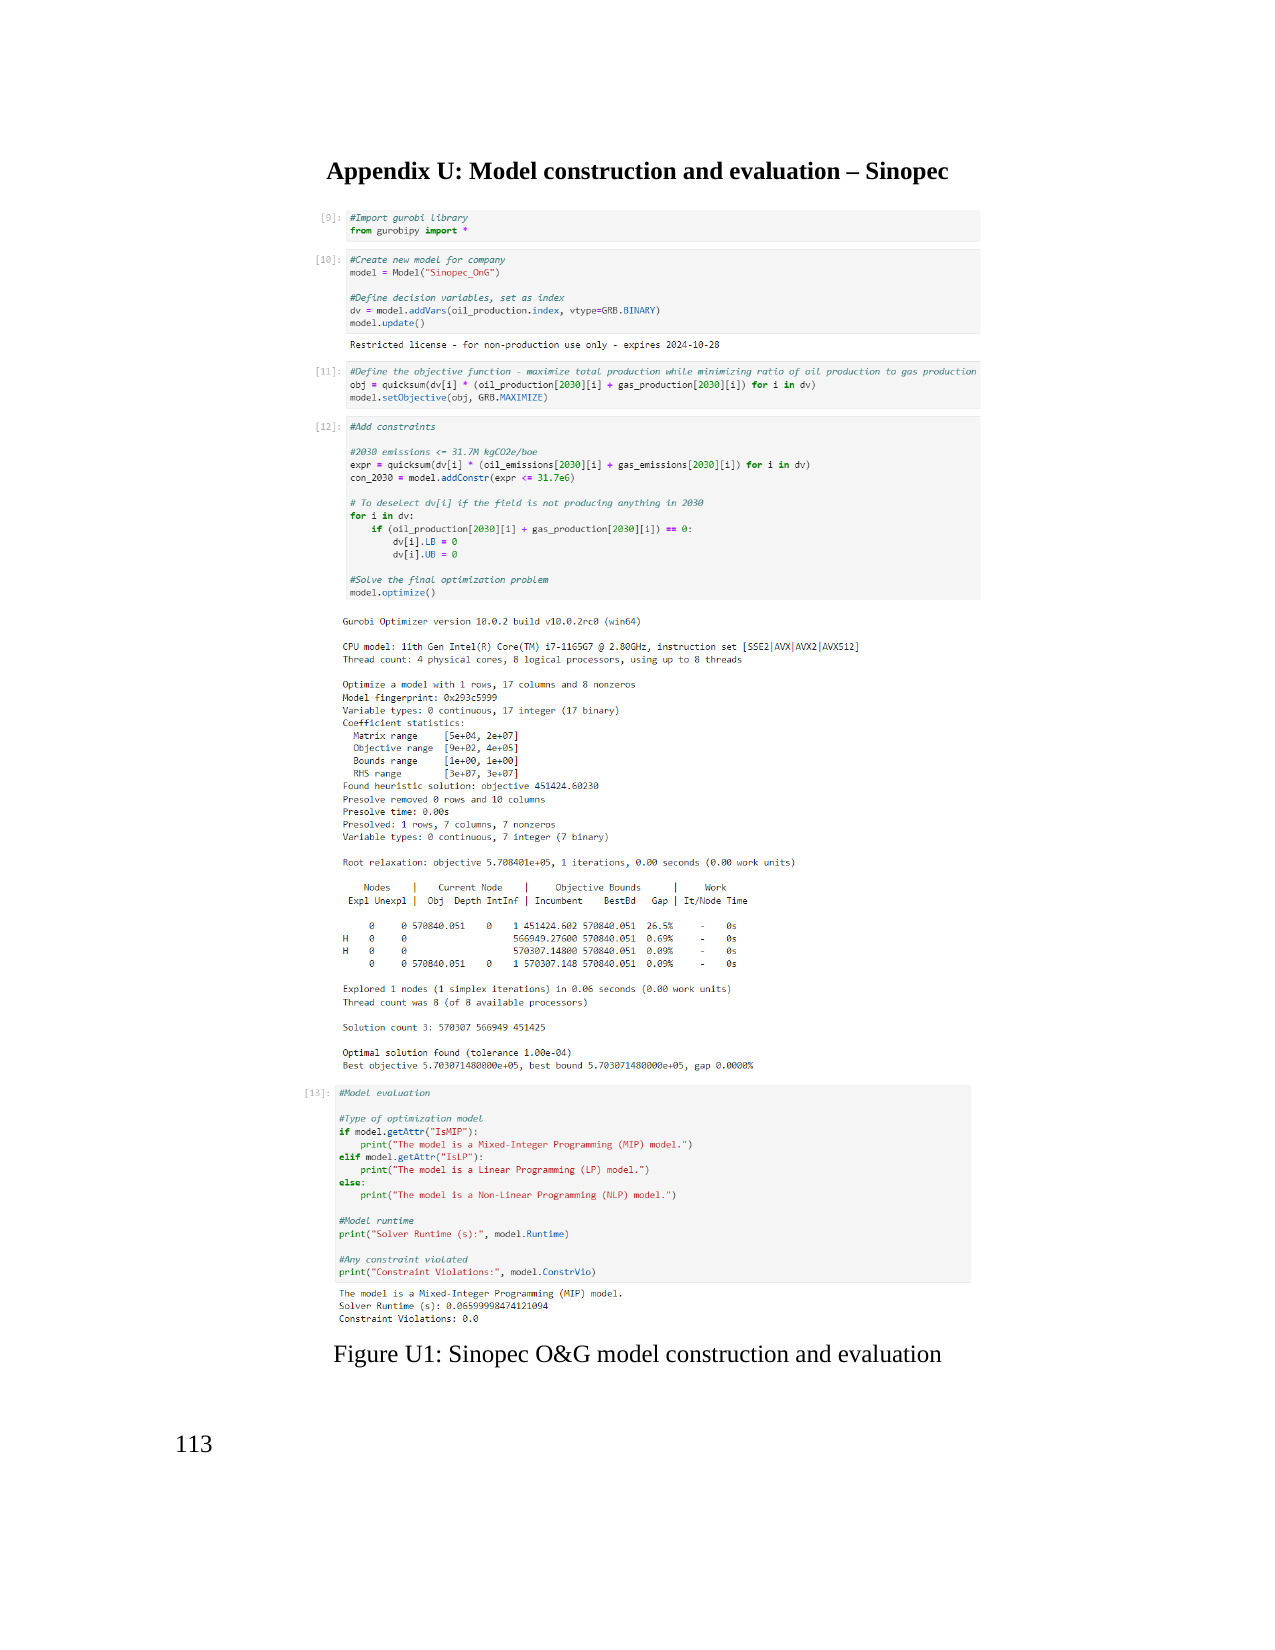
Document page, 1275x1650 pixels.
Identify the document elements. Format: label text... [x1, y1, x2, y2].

picture [303, 613, 972, 1072]
picture [313, 210, 981, 600]
subtitle Figure U1: Sinopec O&G model construction and evaluation [175, 1339, 1100, 1368]
picture [303, 1085, 972, 1325]
subtitle Appendix U: Model construction and evaluation – Sinopec [175, 156, 1100, 185]
